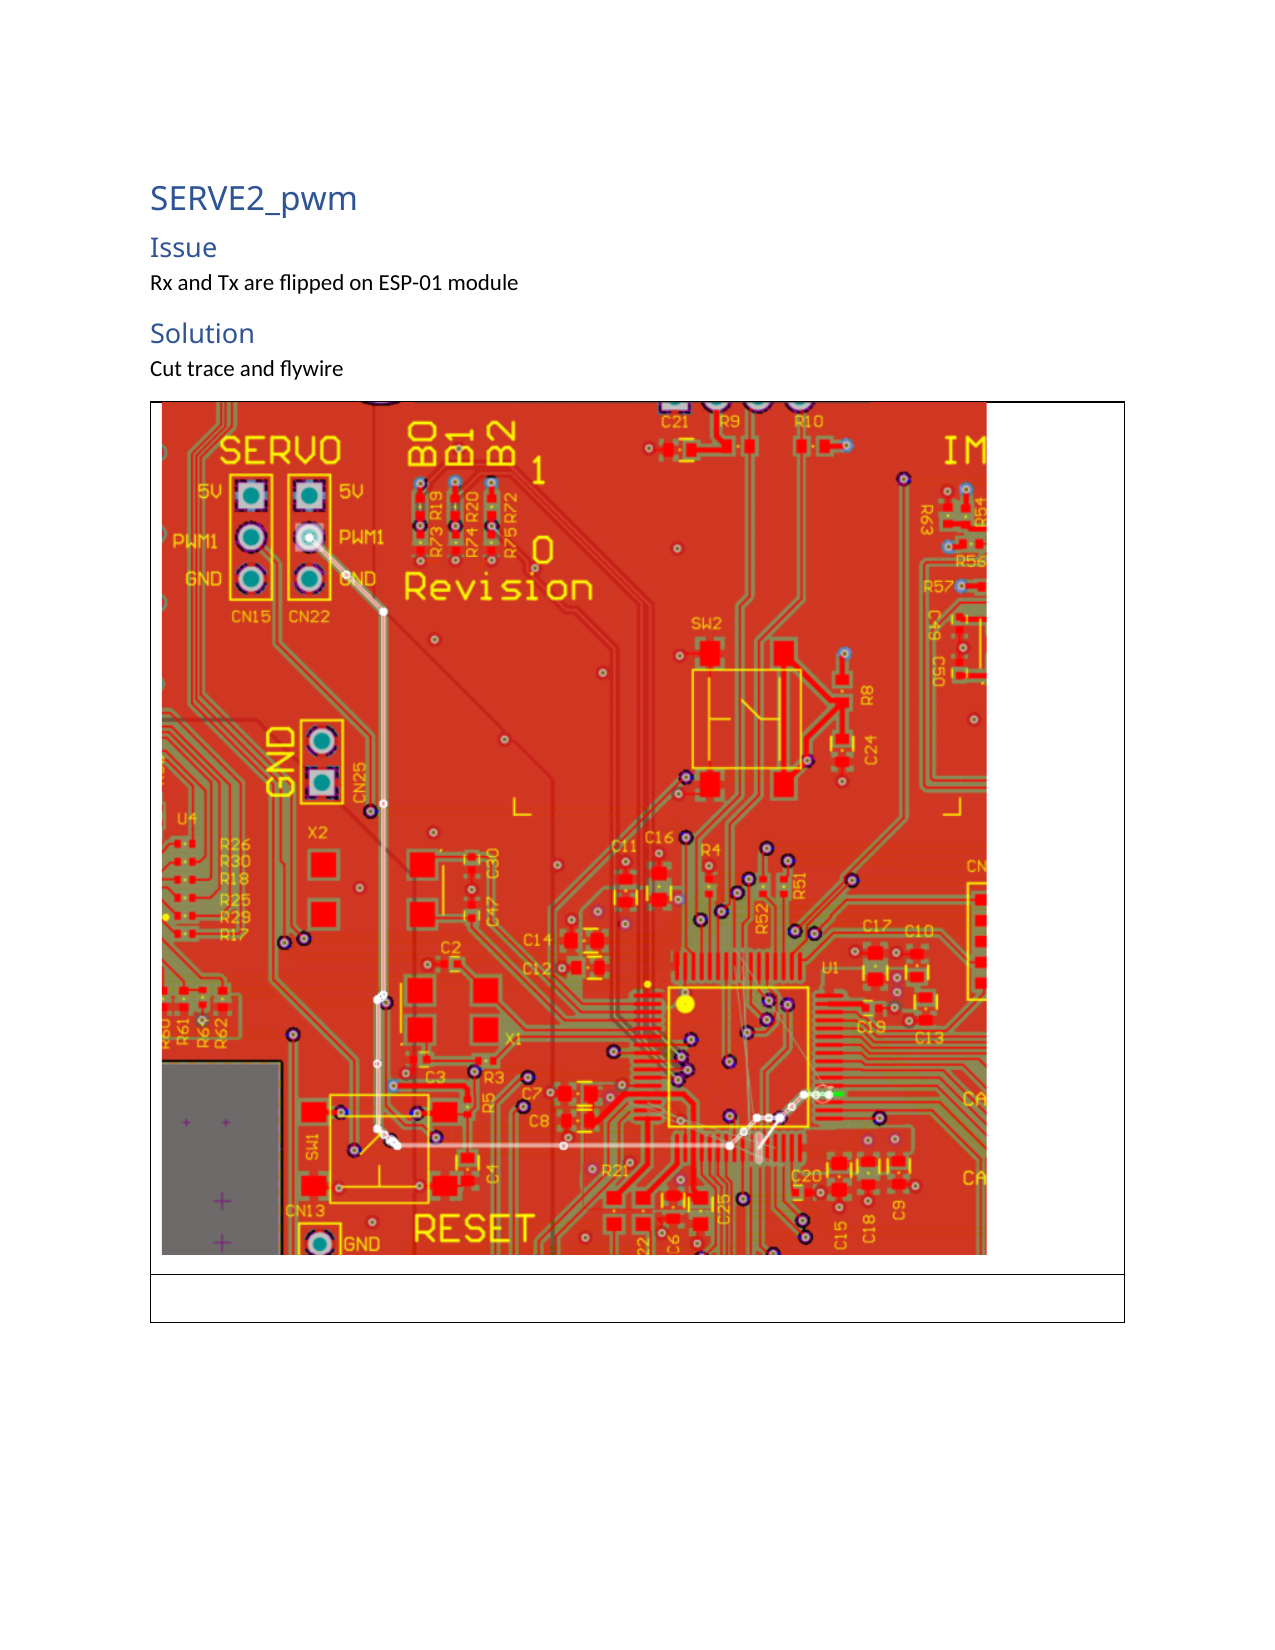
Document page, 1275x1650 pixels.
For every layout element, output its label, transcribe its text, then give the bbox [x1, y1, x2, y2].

text Cut trace and flywire [150, 354, 1125, 383]
text SERVE2_pwm [150, 175, 1125, 220]
table_header [151, 403, 1124, 1274]
picture [161, 402, 987, 1255]
text Rx and Tx are flipped on ESP-01 module [150, 268, 1125, 296]
text Issue [150, 228, 1125, 265]
table_cell [151, 1275, 1124, 1322]
text Solution [150, 315, 1125, 352]
